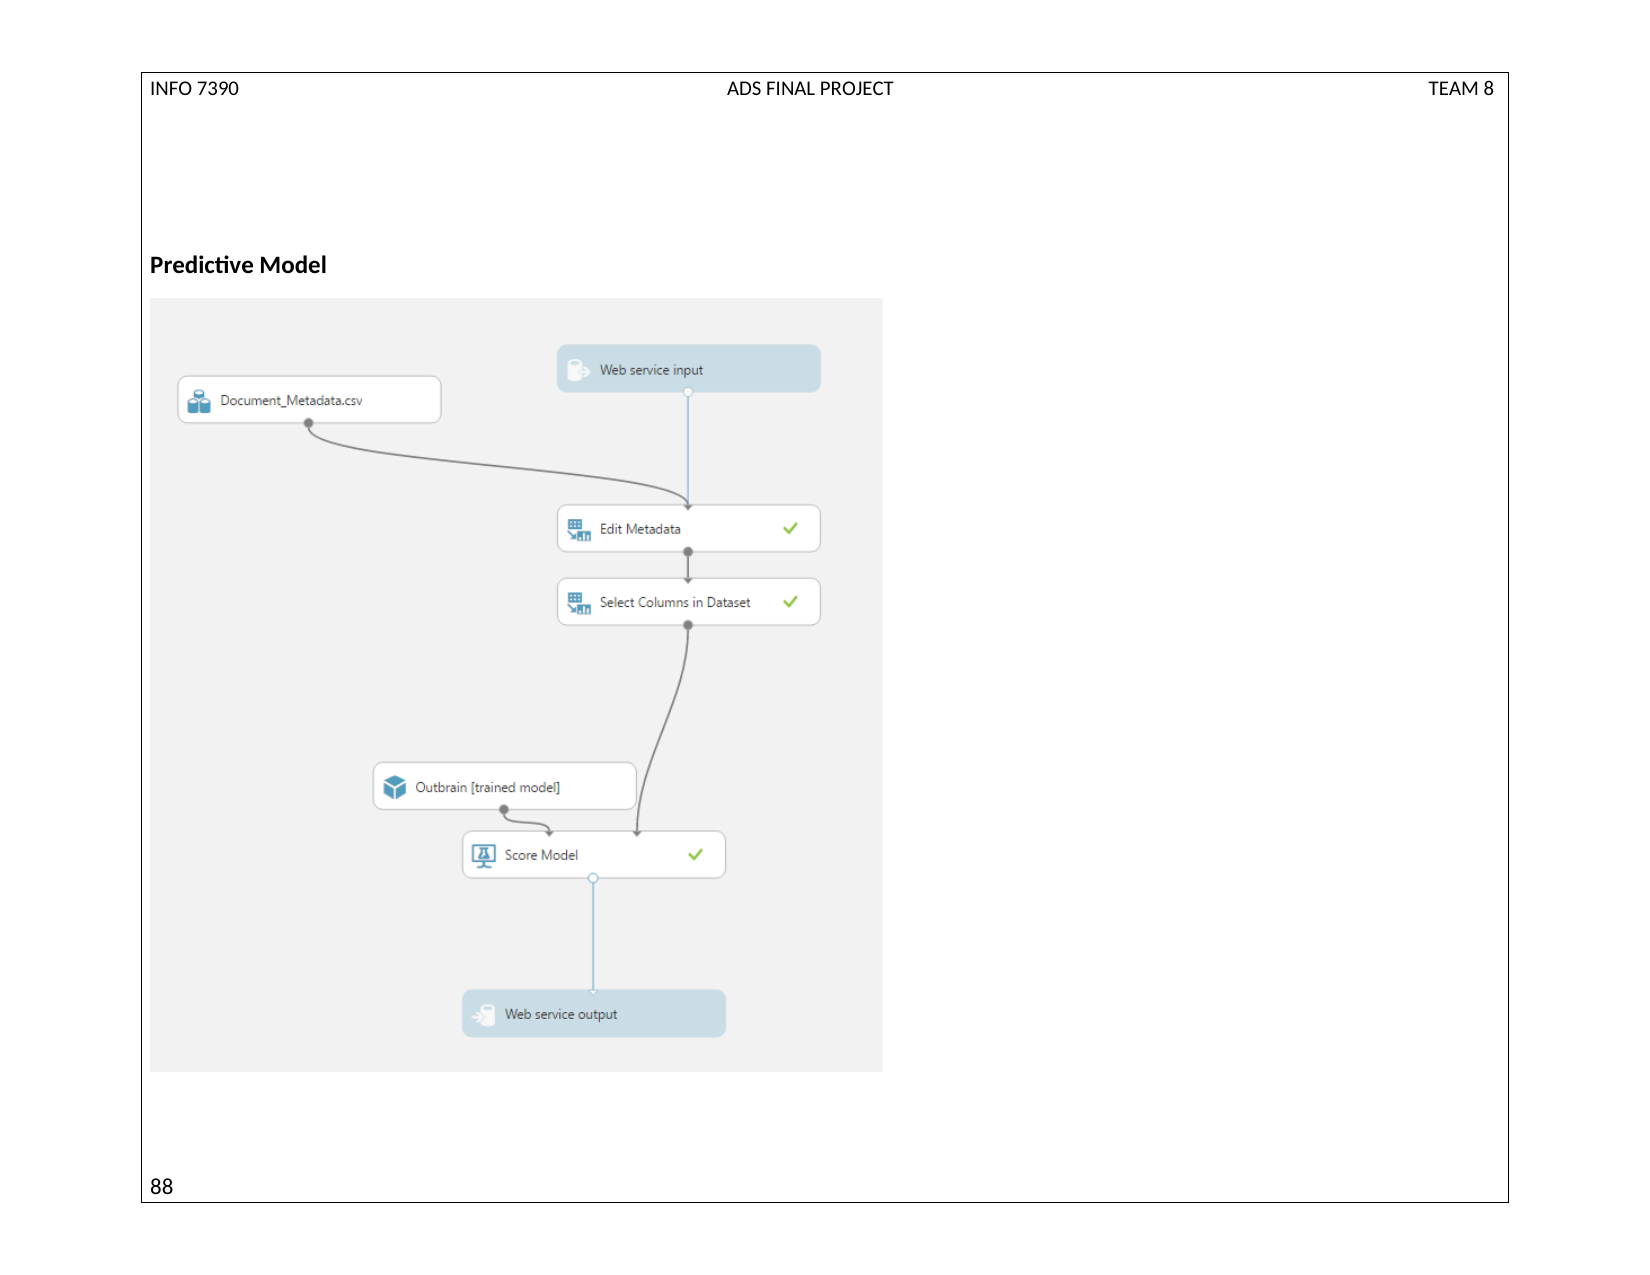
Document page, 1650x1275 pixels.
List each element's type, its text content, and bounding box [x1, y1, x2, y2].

text Predictive Model [150, 249, 1500, 280]
picture [150, 298, 883, 1072]
